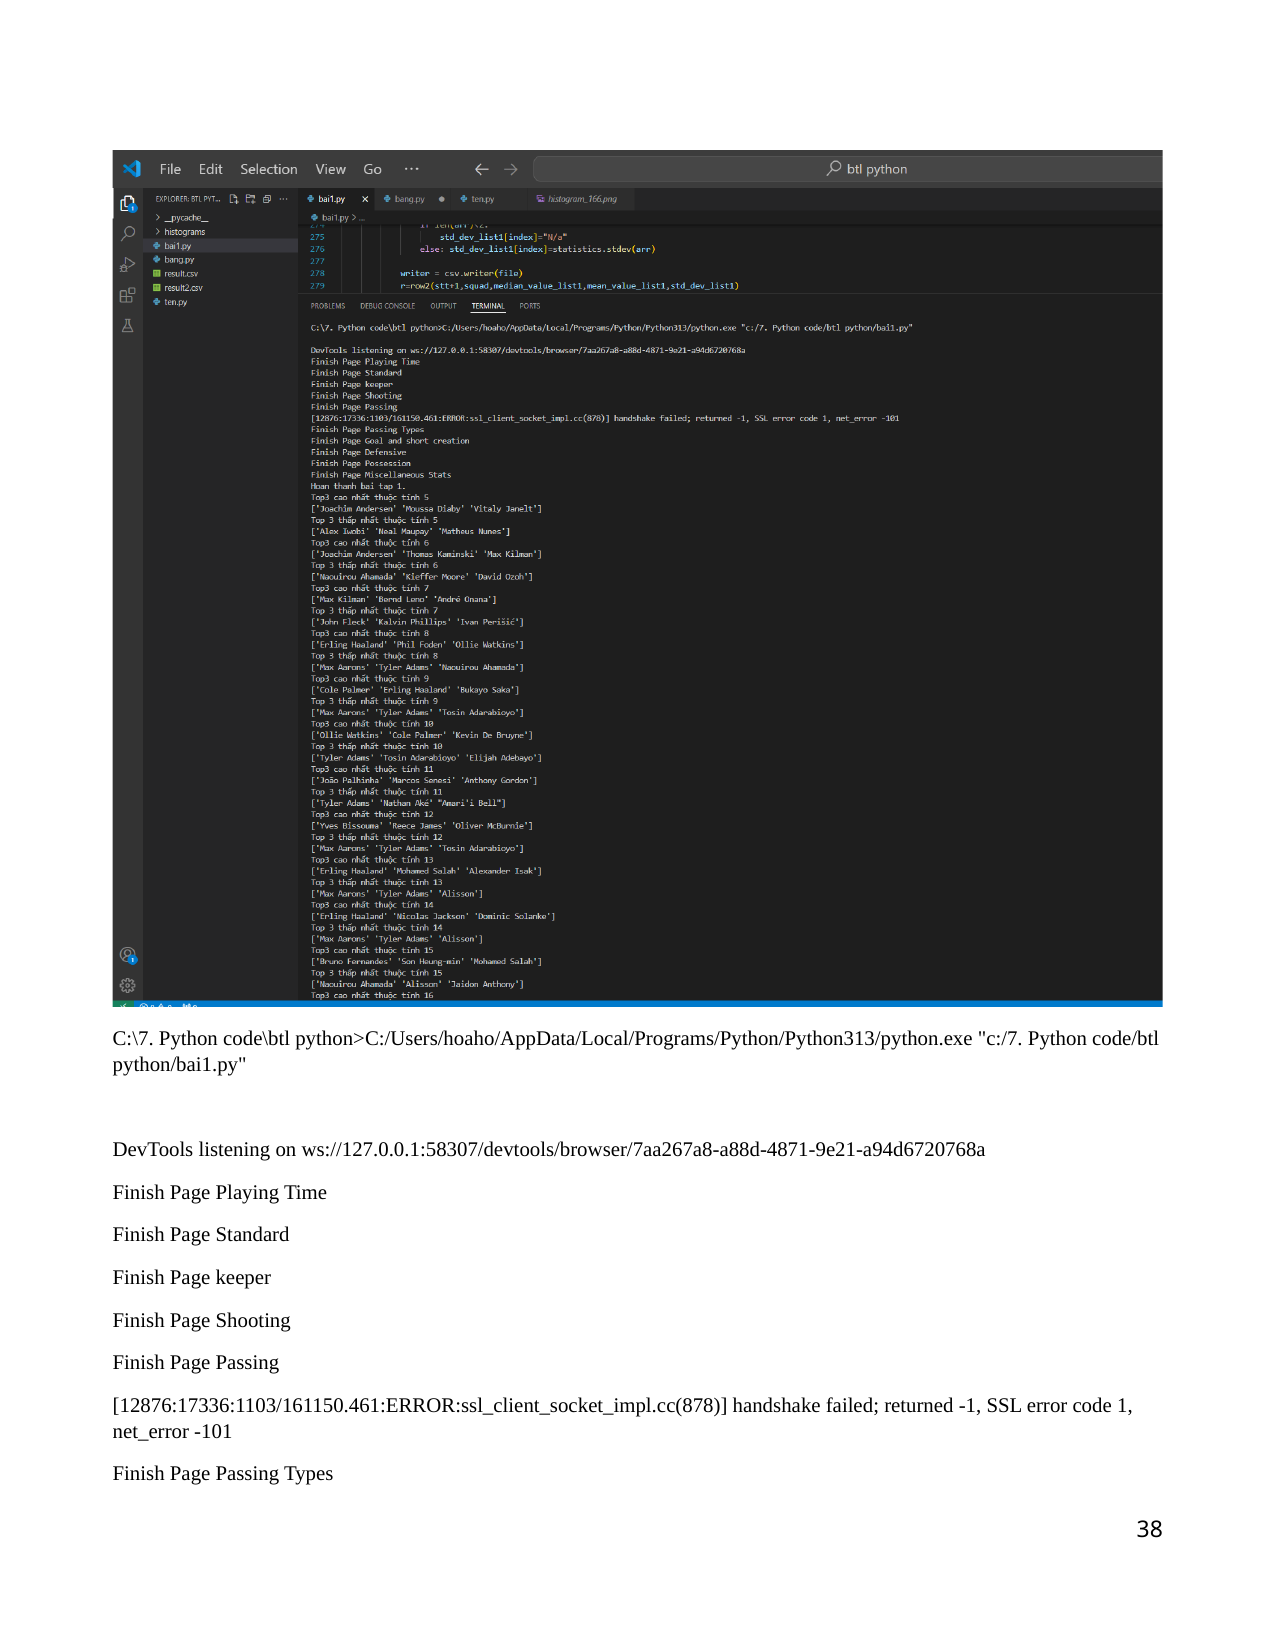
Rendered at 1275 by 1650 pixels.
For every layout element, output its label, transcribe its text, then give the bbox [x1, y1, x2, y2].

text Finish Page Passing [112, 1350, 1162, 1374]
text Finish Page Passing Types [112, 1461, 1162, 1485]
text Finish Page Standard [112, 1222, 1162, 1246]
text [12876:17336:1103/161150.461:ERROR:ssl_client_socket_impl.cc(878)] handshake failed; returned -1, SSL error code 1, net_error -101 [112, 1393, 1162, 1443]
text Finish Page Shooting [112, 1307, 1162, 1332]
text Finish Page keeper [112, 1265, 1162, 1289]
text Finish Page Playing Time [112, 1180, 1162, 1204]
text DevTools listening on ws://127.0.0.1:58307/devtools/browser/7aa267a8-a88d-4871-9e21-a94d6720768a [112, 1137, 1162, 1161]
text C:\7. Python code\btl python>C:/Users/hoaho/AppData/Local/Programs/Python/Python313/python.exe "c:/7. Python code/btl python/bai1.py" [112, 1026, 1162, 1076]
picture [112, 150, 1163, 1007]
